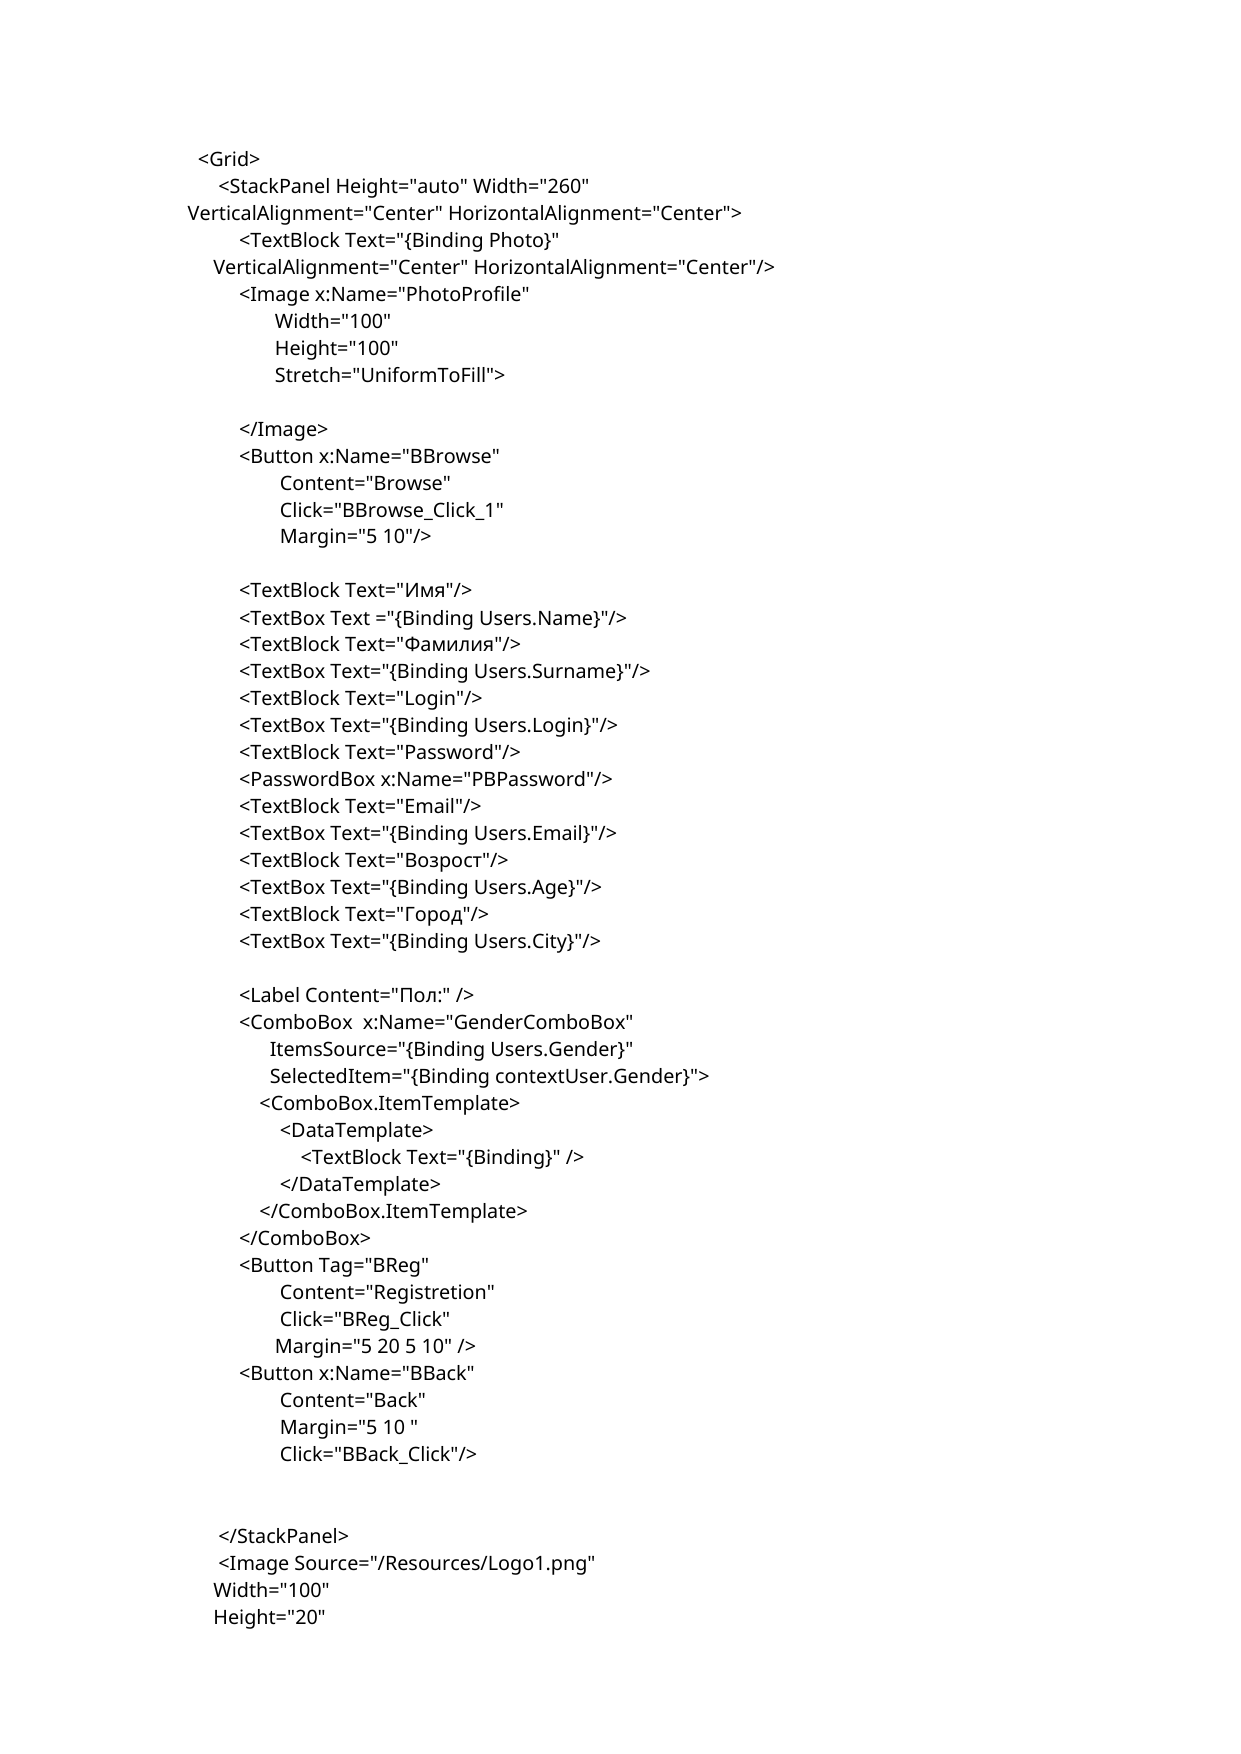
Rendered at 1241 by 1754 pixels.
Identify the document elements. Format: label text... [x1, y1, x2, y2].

text <TextBlock Text="Город"/> [177, 901, 1152, 927]
text <Button Tag="BReg" [177, 1251, 1152, 1278]
text Click="BBack_Click"/> [177, 1440, 1152, 1467]
text <Image Source="/Resources/Logo1.png" [177, 1549, 1152, 1576]
text <Button x:Name="BBrowse" [177, 442, 1152, 469]
text <TextBlock Text="Email"/> [177, 793, 1152, 819]
text Margin="5 10"/> [177, 523, 1152, 550]
text </Image> [177, 415, 1152, 442]
text <TextBlock Text="Фамилия"/> [177, 631, 1152, 658]
text Margin="5 20 5 10" /> [177, 1332, 1152, 1359]
text <TextBlock Text="Имя"/> [177, 577, 1152, 604]
text Width="100" [177, 1576, 1152, 1603]
text <DataTemplate> [177, 1116, 1152, 1143]
text <StackPanel Height="auto" Width="260" [177, 172, 1152, 199]
text <ComboBox.ItemTemplate> [177, 1089, 1152, 1116]
text <TextBox Text="{Binding Users.City}"/> [177, 927, 1152, 954]
text <TextBox Text="{Binding Users.Age}"/> [177, 873, 1152, 901]
text Height="20" [177, 1603, 1152, 1630]
text </ComboBox.ItemTemplate> [177, 1197, 1152, 1224]
text Click="BBrowse_Click_1" [177, 496, 1152, 523]
text </ComboBox> [177, 1224, 1152, 1251]
text ItemsSource="{Binding Users.Gender}" [177, 1035, 1152, 1062]
text <Grid> [177, 145, 1152, 172]
text VerticalAlignment="Center" HorizontalAlignment="Center"> [177, 199, 1152, 226]
text Width="100" [177, 307, 1152, 334]
text Content="Registretion" [177, 1278, 1152, 1305]
text Content="Browse" [177, 469, 1152, 496]
text <TextBlock Text="{Binding}" /> [177, 1143, 1152, 1170]
text <TextBox Text="{Binding Users.Login}"/> [177, 712, 1152, 739]
text <TextBlock Text="{Binding Photo}" [177, 226, 1152, 253]
text <TextBlock Text="Возрост"/> [177, 847, 1152, 873]
text Height="100" [177, 334, 1152, 361]
text </StackPanel> [177, 1522, 1152, 1549]
text <Button x:Name="BBack" [177, 1359, 1152, 1386]
text <TextBox Text ="{Binding Users.Name}"/> [177, 604, 1152, 631]
text <TextBlock Text="Password"/> [177, 739, 1152, 766]
text <PasswordBox x:Name="PBPassword"/> [177, 766, 1152, 793]
text <TextBlock Text="Login"/> [177, 685, 1152, 712]
text VerticalAlignment="Center" HorizontalAlignment="Center"/> [177, 253, 1152, 280]
text Click="BReg_Click" [177, 1305, 1152, 1332]
text Content="Back" [177, 1386, 1152, 1413]
text SelectedItem="{Binding contextUser.Gender}"> [177, 1062, 1152, 1089]
text <TextBox Text="{Binding Users.Email}"/> [177, 819, 1152, 847]
text Stretch="UniformToFill"> [177, 361, 1152, 388]
text <ComboBox x:Name="GenderComboBox" [177, 1008, 1152, 1035]
text <TextBox Text="{Binding Users.Surname}"/> [177, 658, 1152, 685]
text Margin="5 10 " [177, 1413, 1152, 1440]
text <Label Content="Пол:" /> [177, 981, 1152, 1008]
text </DataTemplate> [177, 1170, 1152, 1197]
text <Image x:Name="PhotoProfile" [177, 280, 1152, 307]
